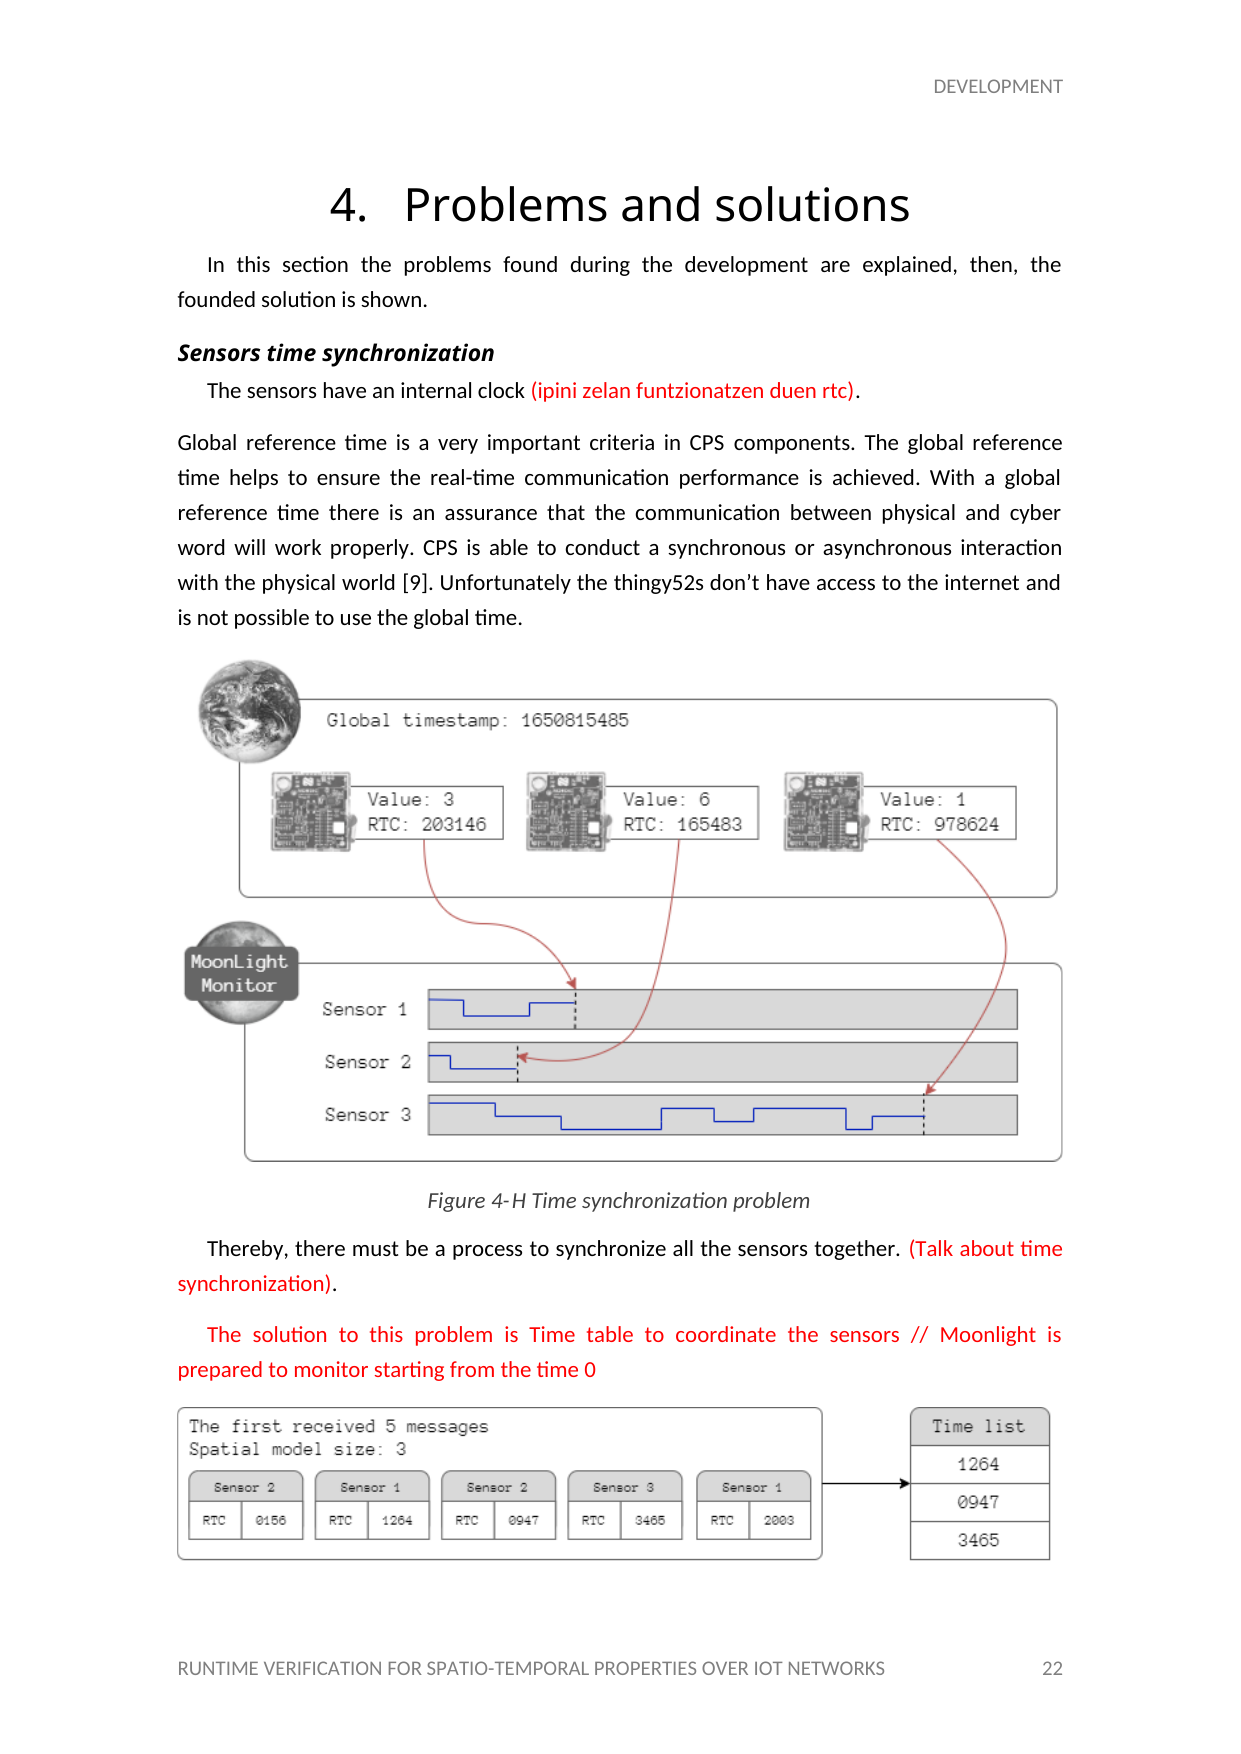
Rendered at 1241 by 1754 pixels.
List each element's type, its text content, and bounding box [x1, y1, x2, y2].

text Global reference time is a very important criteria in CPS components. The global reference time helps to ensure the real-time communication performance is achieved. With a global reference time there is an assurance that the communication between physical and cyber word will work properly. CPS is able to conduct a synchronous or asynchronous interaction with the physical world. Unfortunately the thingy52s don’t have access to the internet and is not possible to use the global time. [177, 428, 1063, 631]
subtitle Sensors time synchronization [177, 337, 1063, 368]
text Figure 4-A Time synchronization problem [177, 1186, 1063, 1214]
subtitle Problems and solutions [177, 173, 1063, 235]
text The solution to this problem is Time table to coordinate the sensors // Moonlight is prepared to monitor starting from the time 0 [177, 1321, 1063, 1384]
text The sensors have an internal clock (ipini zelan funtzionatzen duen rtc). [177, 376, 1063, 404]
text In this section the problems found during the development are explained, then, the founded solution is shown. [177, 251, 1063, 313]
text Thereby, there must be a process to synchronize all the sensors together. (Talk about time synchronization). [177, 1234, 1063, 1297]
picture [177, 654, 1063, 1162]
picture [177, 1407, 1063, 1573]
